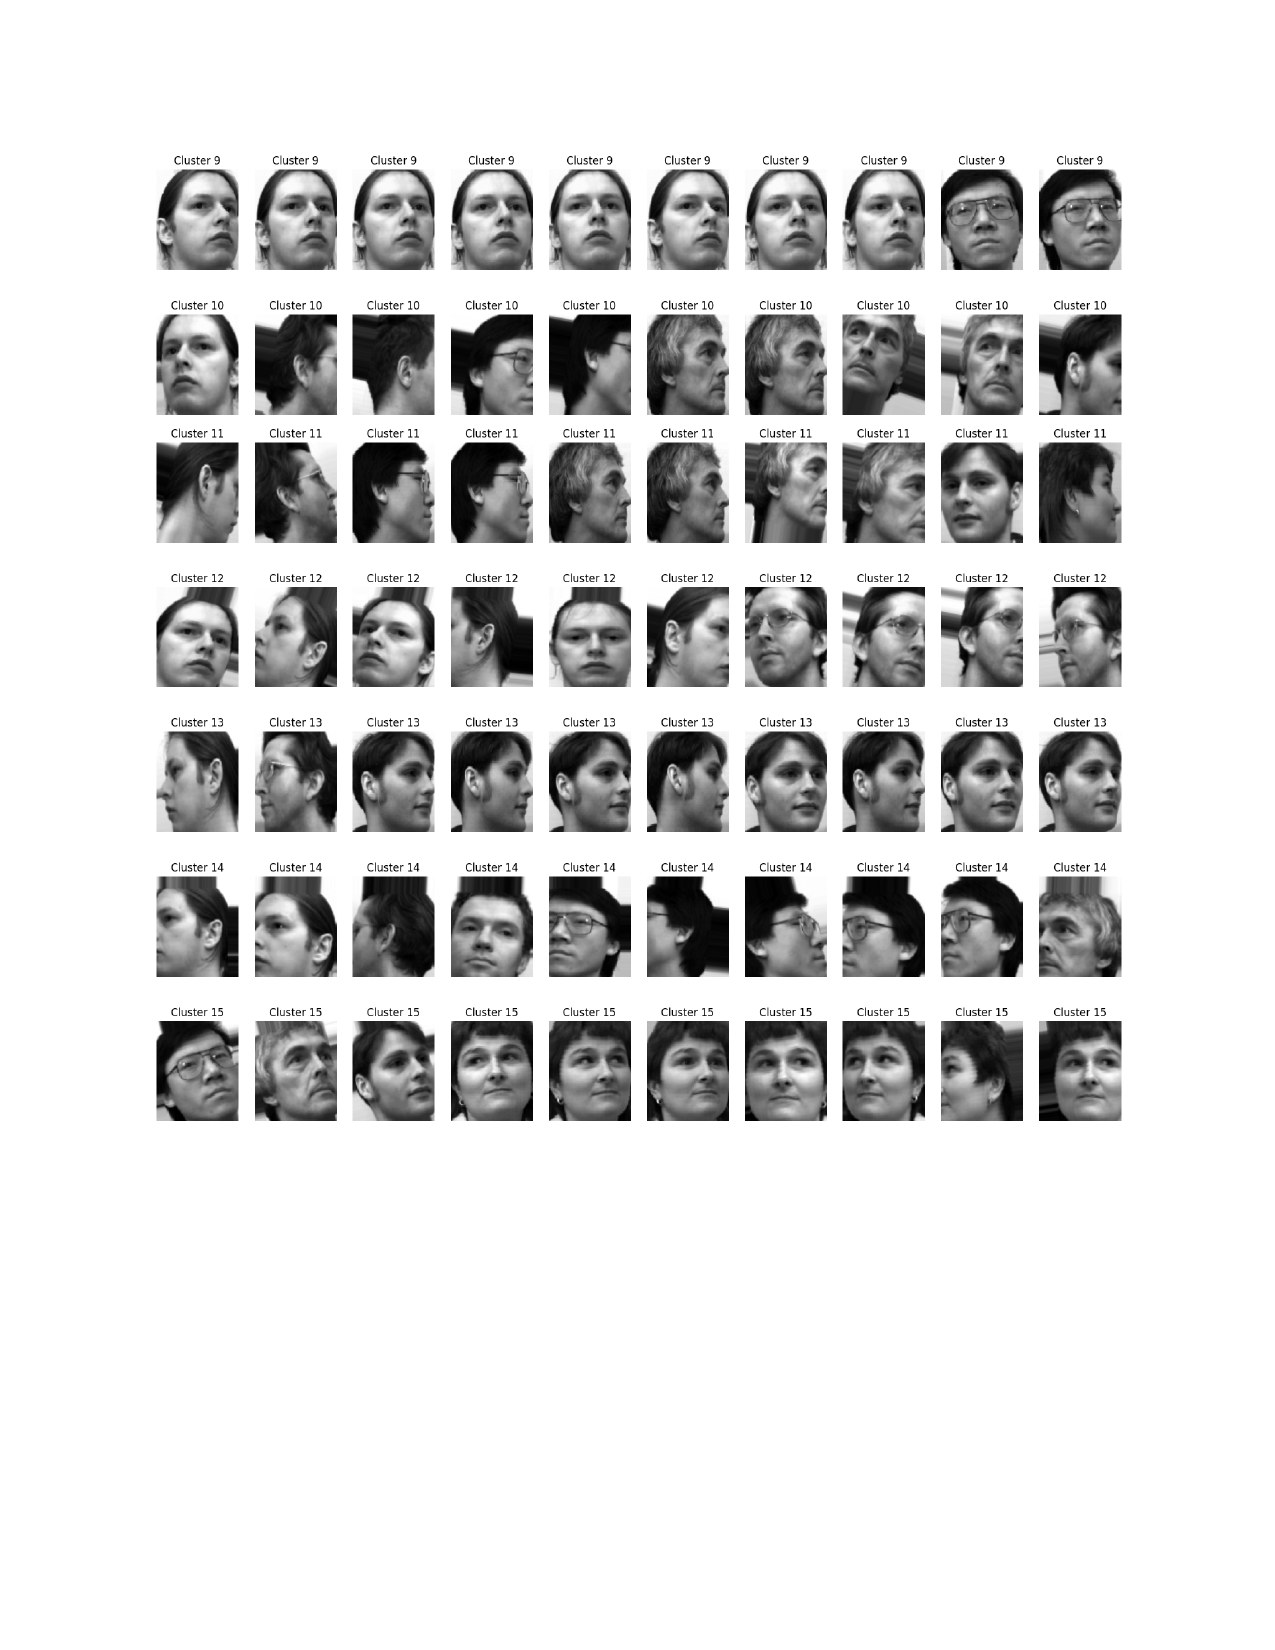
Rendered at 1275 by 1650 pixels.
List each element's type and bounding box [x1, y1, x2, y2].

picture [150, 150, 1125, 276]
picture [150, 567, 1125, 693]
picture [150, 712, 1125, 838]
picture [150, 1001, 1125, 1127]
picture [150, 422, 1125, 549]
picture [150, 294, 1125, 421]
picture [150, 856, 1125, 983]
